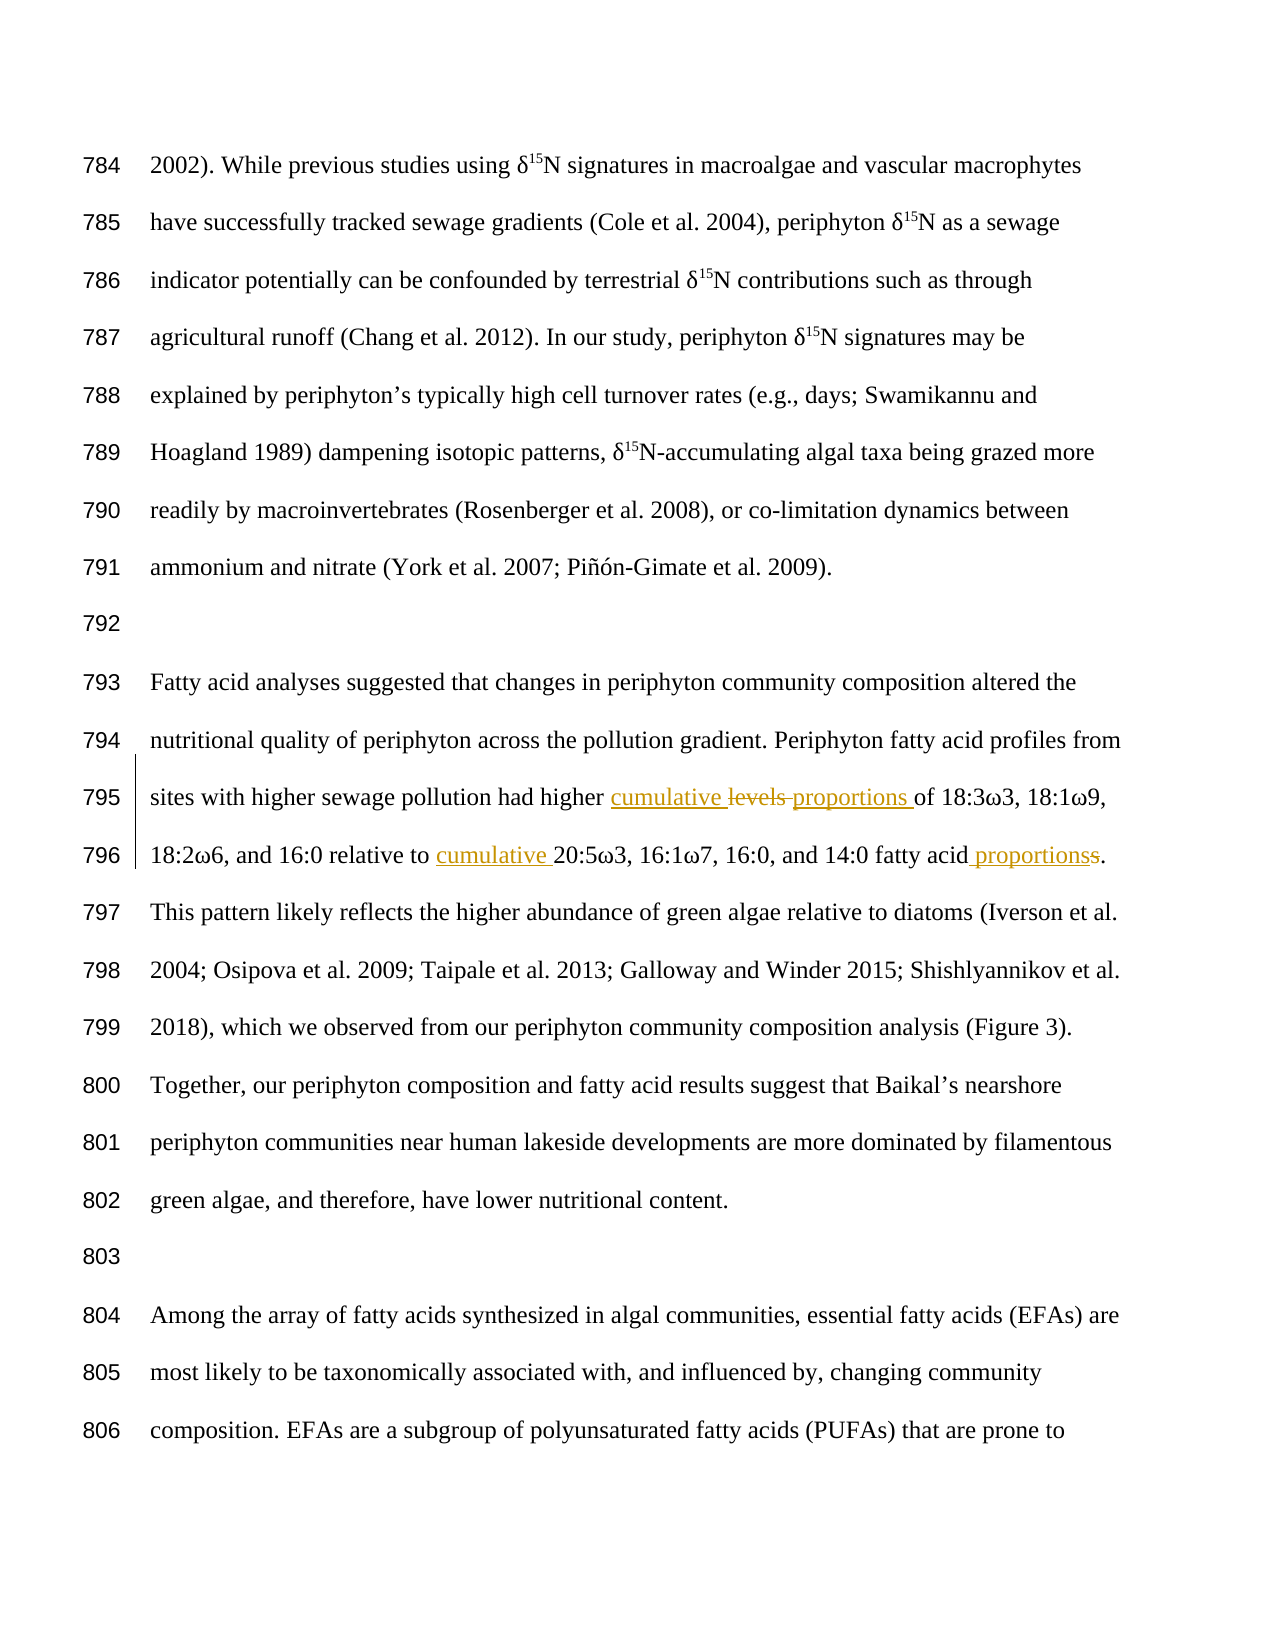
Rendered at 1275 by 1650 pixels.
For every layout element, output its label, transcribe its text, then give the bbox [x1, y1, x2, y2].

text Fatty acid analyses suggested that changes in periphyton community composition altered the nutritional quality of periphyton across the pollution gradient. Periphyton fatty acid profiles from sites with higher sewage pollution had higher of 18:3ω3, 18:1ω9, 18:2ω6, and 16:0 relative to 20:5ω3, 16:1ω7, 16:0, and 14:0 fatty acid. This pattern likely reflects the higher abundance of green algae relative to diatoms (Iverson et al. 2004; Osipova et al. 2009; Taipale et al. 2013; Galloway and Winder 2015; Shishlyannikov et al. 2018), which we observed from our periphyton community composition analysis (Figure 3). Together, our periphyton composition and fatty acid results suggest that Baikal’s nearshore periphyton communities near human lakeside developments are more dominated by filamentous green algae, and therefore, have lower nutritional content. [150, 667, 1125, 1214]
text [150, 1300, 1125, 1444]
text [150, 150, 1125, 581]
